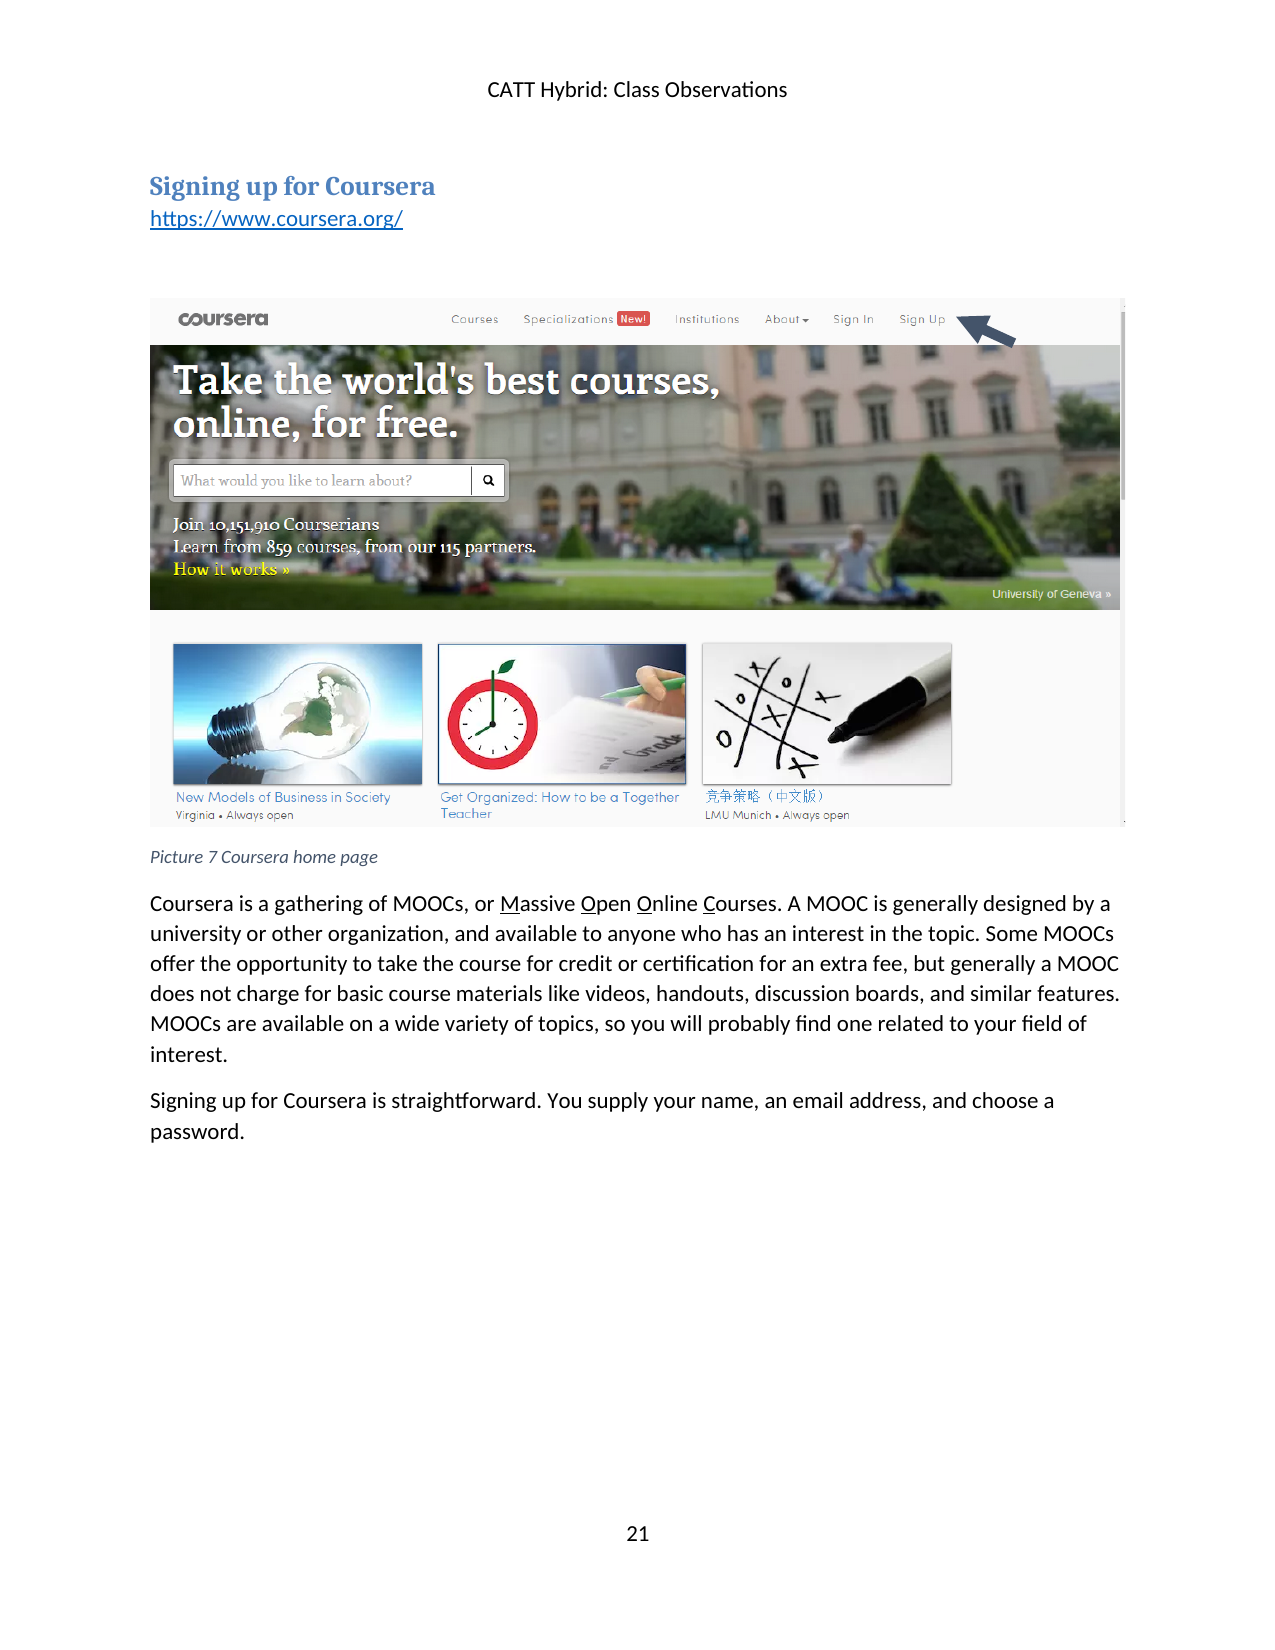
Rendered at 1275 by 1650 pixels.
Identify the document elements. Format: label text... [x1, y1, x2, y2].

picture [150, 298, 1125, 827]
subtitle Signing up for Coursera [150, 171, 1125, 202]
text Picture 7 Coursera home page [150, 845, 1125, 868]
text https://www.coursera.org/ [150, 204, 1125, 232]
text Signing up for Coursera is straightforward. You supply your name, an email address, and choose a password. [150, 1087, 1125, 1145]
text Coursera is a gathering of MOOCs, or Massive Open Online Courses. A MOOC is generally designed by a university or other organization, and available to anyone who has an interest in the topic. Some MOOCs offer the opportunity to take the course for credit or certification for an extra fee, but generally a MOOC does not charge for basic course materials like videos, handouts, discussion boards, and similar features. MOOCs are available on a wide variety of topics, so you will probably find one related to your field of interest. [150, 889, 1125, 1068]
